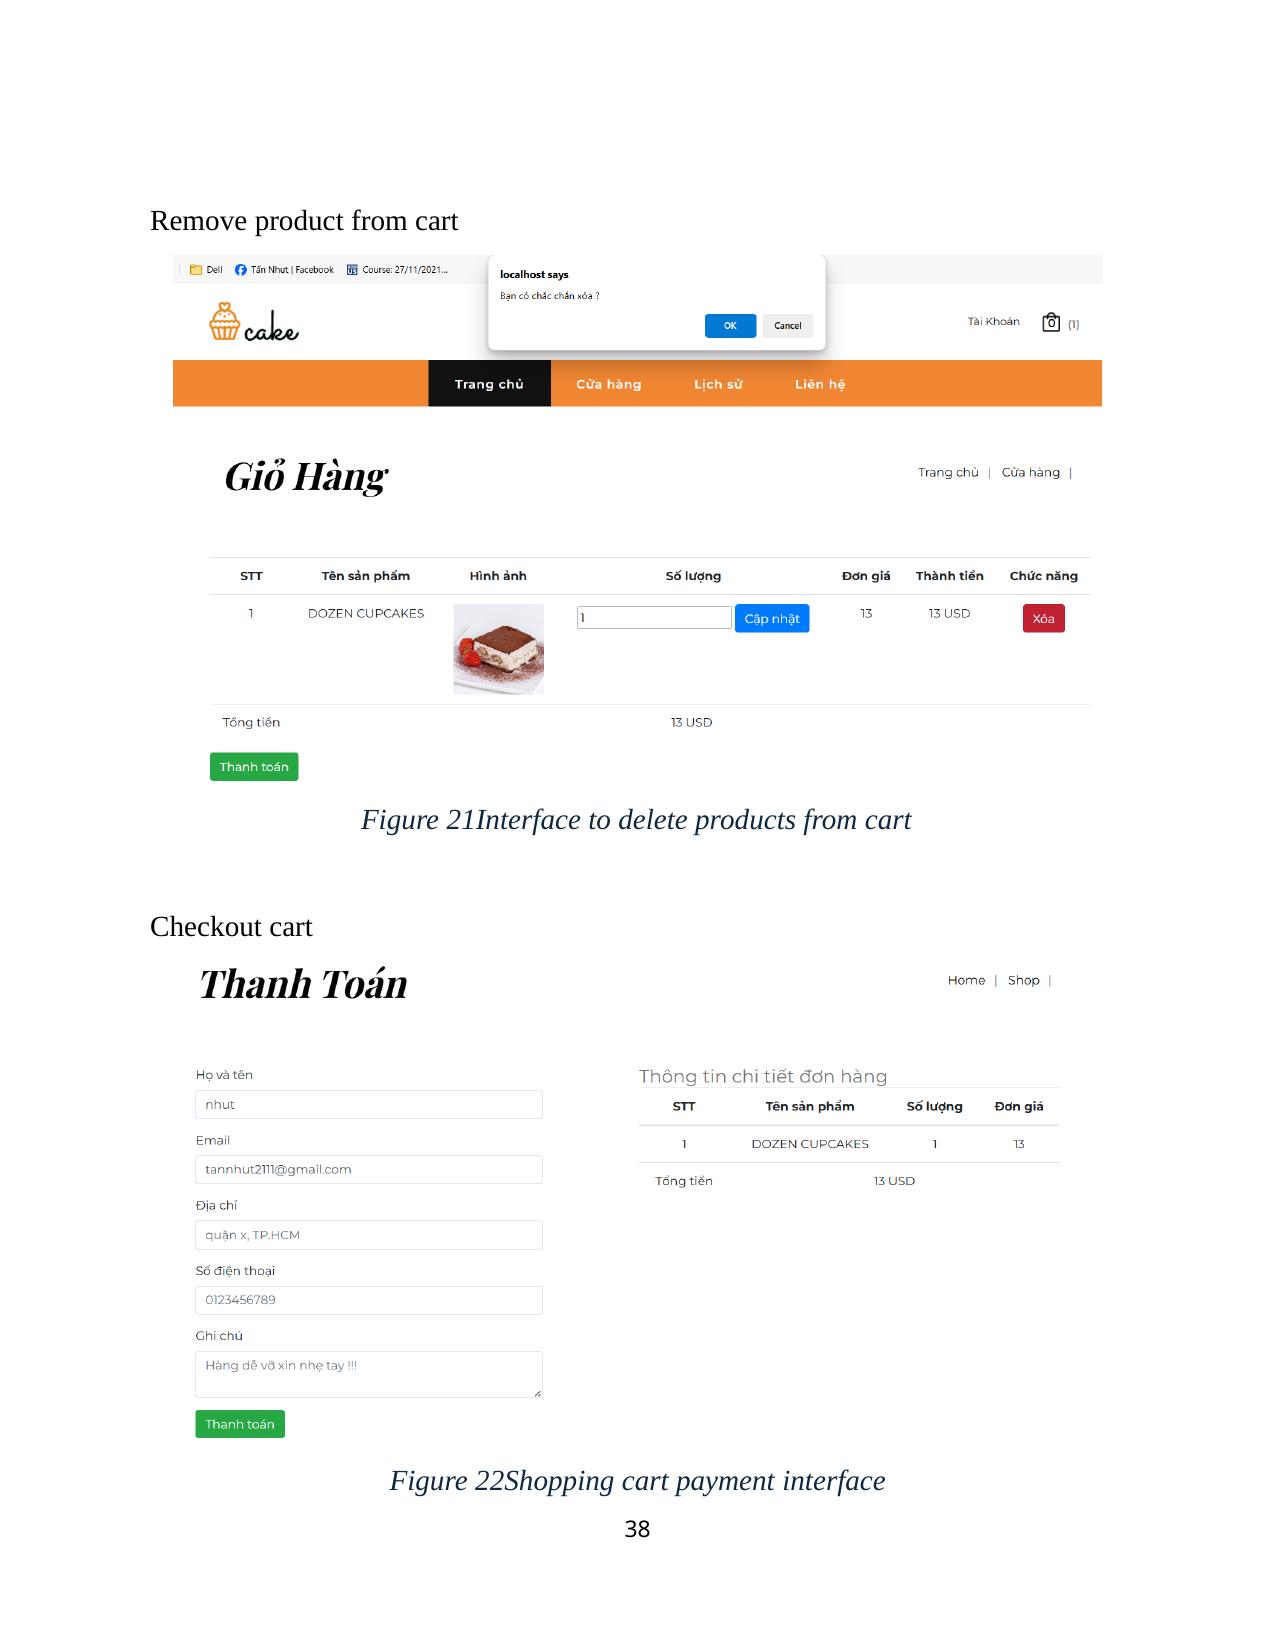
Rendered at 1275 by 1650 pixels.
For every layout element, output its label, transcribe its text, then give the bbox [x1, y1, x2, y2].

text Figure 21. Interface to delete products from cart [150, 802, 1125, 835]
picture [173, 255, 1103, 783]
text Remove product from cart [150, 203, 1125, 236]
picture [182, 961, 1093, 1444]
text Figure 22. Shopping cart payment interface​ [150, 1463, 1125, 1497]
text Checkout cart [150, 909, 1125, 943]
